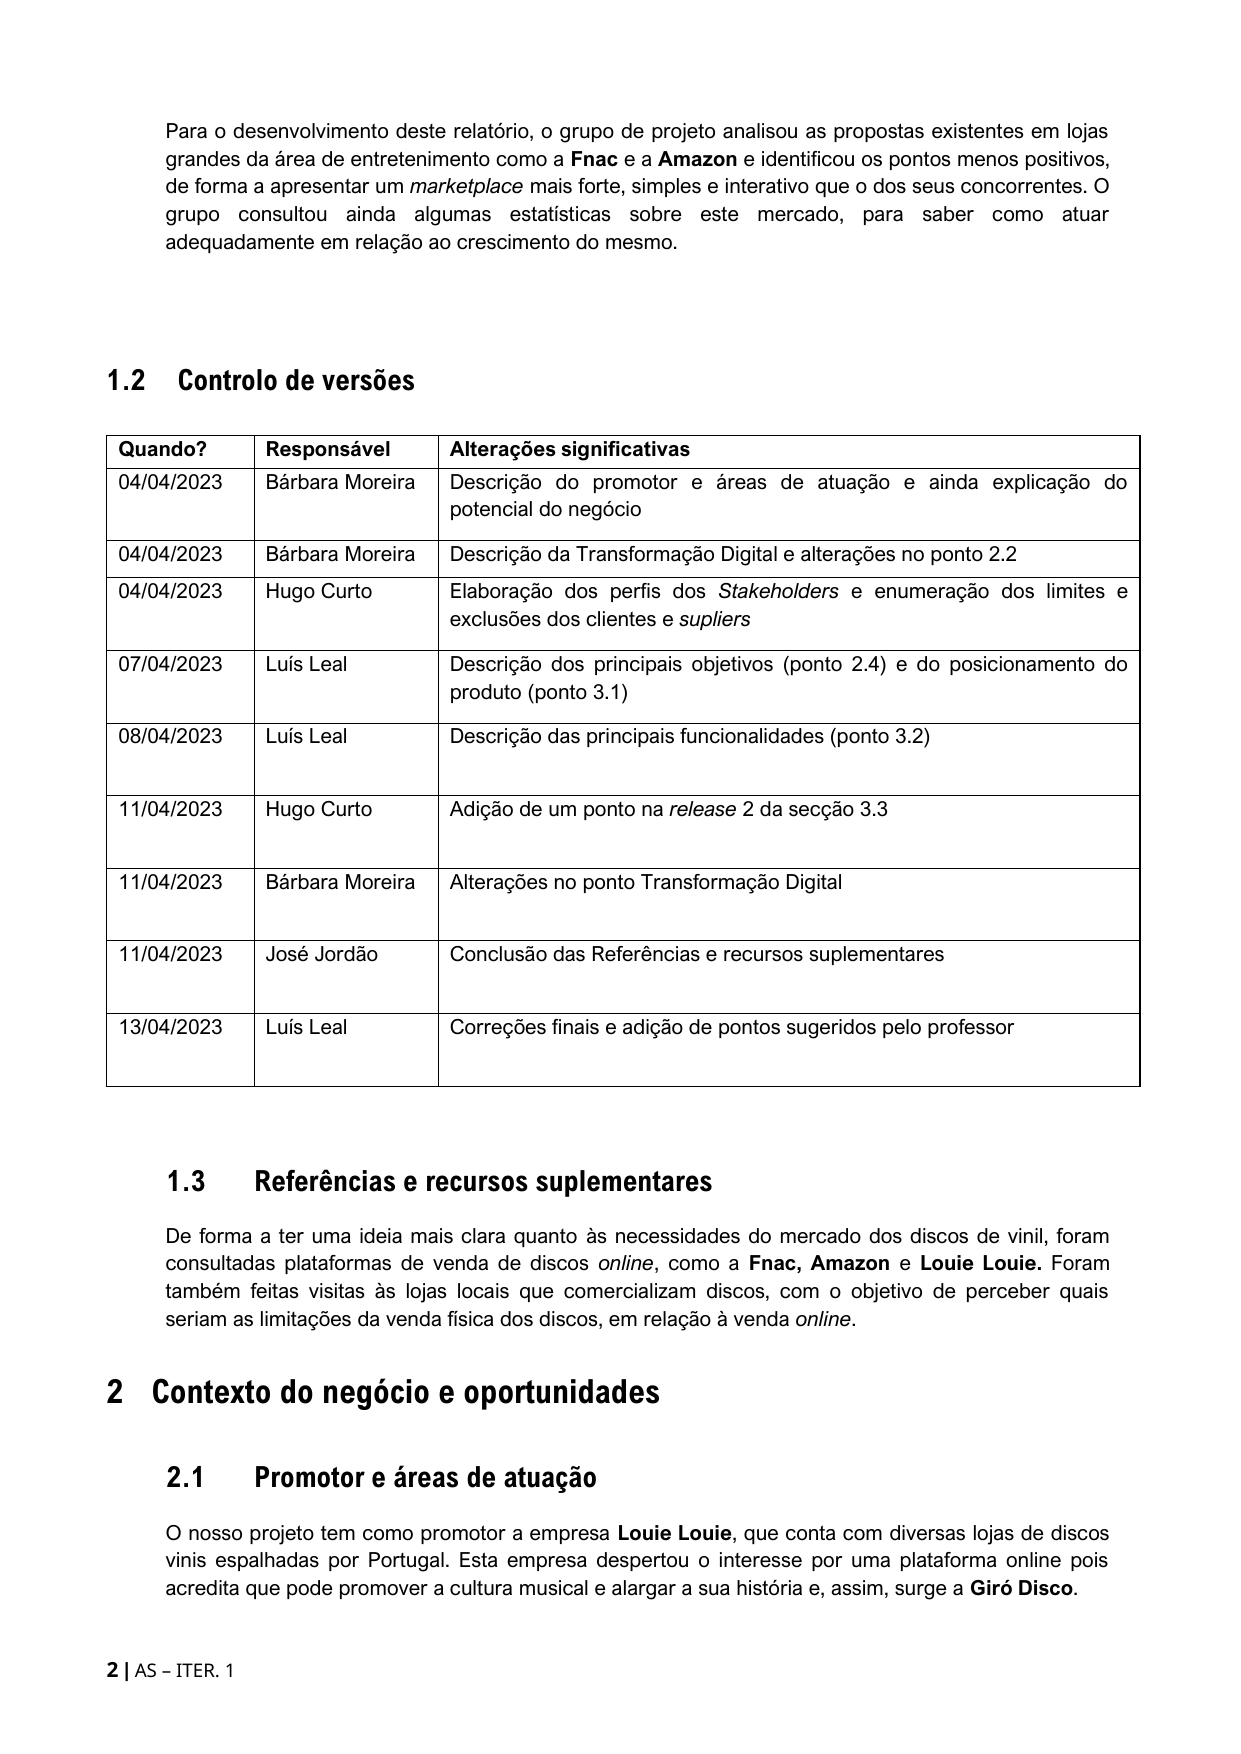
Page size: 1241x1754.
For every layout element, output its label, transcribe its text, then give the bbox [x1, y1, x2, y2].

table_cell Elaboração dos perfis dos Stakeholders e enumeração dos limites e exclusões dos clientes e supliers [439, 578, 1139, 650]
table_cell Correções finais e adição de pontos sugeridos pelo professor [439, 1014, 1139, 1086]
table_cell Alterações no ponto Transformação Digital [439, 869, 1139, 940]
table_cell Descrição dos principais objetivos (ponto 2.4) e do posicionamento do produto (ponto 3.1) [439, 651, 1139, 722]
table_cell Adição de um ponto na release 2 da secção 3.3 [439, 796, 1139, 868]
table_cell Luís Leal [255, 651, 438, 722]
subtitle Controlo de versões [106, 362, 1110, 397]
table_cell Descrição do promotor e áreas de atuação e ainda explicação do potencial do negócio [439, 469, 1139, 540]
table_cell 07/04/2023 [107, 651, 254, 722]
table_cell Bárbara Moreira [255, 869, 438, 940]
table_cell Luís Leal [255, 1014, 438, 1086]
table_cell 04/04/2023 [107, 578, 254, 650]
table_header Quando? [107, 436, 254, 468]
subtitle Contexto do negócio e oportunidades [106, 1371, 1110, 1411]
table_header Alterações significativas [439, 436, 1139, 468]
table_cell Luís Leal [255, 724, 438, 795]
table_cell Descrição da Transformação Digital e alterações no ponto 2.2 [439, 541, 1139, 577]
subtitle Promotor e áreas de atuação [166, 1461, 1051, 1494]
table_cell Bárbara Moreira [255, 469, 438, 540]
table_cell Hugo Curto [255, 578, 438, 650]
text Para o desenvolvimento deste relatório, o grupo de projeto analisou as propostas existentes em lojas grandes da área de entretenimento como a Fnac e a Amazon e identificou os pontos menos positivos, de forma a apresentar um marketplace mais forte, simples e interativo que o dos seus concorrentes. O grupo consultou ainda algumas estatísticas sobre este mercado, para saber como atuar adequadamente em relação ao crescimento do mesmo. [165, 118, 1110, 254]
table_cell 04/04/2023 [107, 541, 254, 577]
table_cell 13/04/2023 [107, 1014, 254, 1086]
table_cell Hugo Curto [255, 796, 438, 868]
table_cell 11/04/2023 [107, 941, 254, 1013]
table_cell Conclusão das Referências e recursos suplementares [439, 941, 1139, 1013]
table_cell 11/04/2023 [107, 869, 254, 940]
table_cell 11/04/2023 [107, 796, 254, 868]
text De forma a ter uma ideia mais clara quanto às necessidades do mercado dos discos de vinil, foram consultadas plataformas de venda de discos online, como a Fnac, Amazon e Louie Louie. Foram também feitas visitas às lojas locais que comercializam discos, com o objetivo de perceber quais seriam as limitações da venda física dos discos, em relação à venda online. [165, 1223, 1110, 1331]
text O nosso projeto tem como promotor a empresa Louie Louie, que conta com diversas lojas de discos vinis espalhadas por Portugal. Esta empresa despertou o interesse por uma plataforma online pois acredita que pode promover a cultura musical e alargar a sua história e, assim, surge a Giró Disco. [165, 1519, 1110, 1600]
table_cell José Jordão [255, 941, 438, 1013]
table_cell 08/04/2023 [107, 724, 254, 795]
table_cell 04/04/2023 [107, 469, 254, 540]
subtitle Referências e recursos suplementares [166, 1164, 1051, 1198]
table_cell Bárbara Moreira [255, 541, 438, 577]
table_header Responsável [255, 436, 438, 468]
table_cell Descrição das principais funcionalidades (ponto 3.2) [439, 724, 1139, 795]
